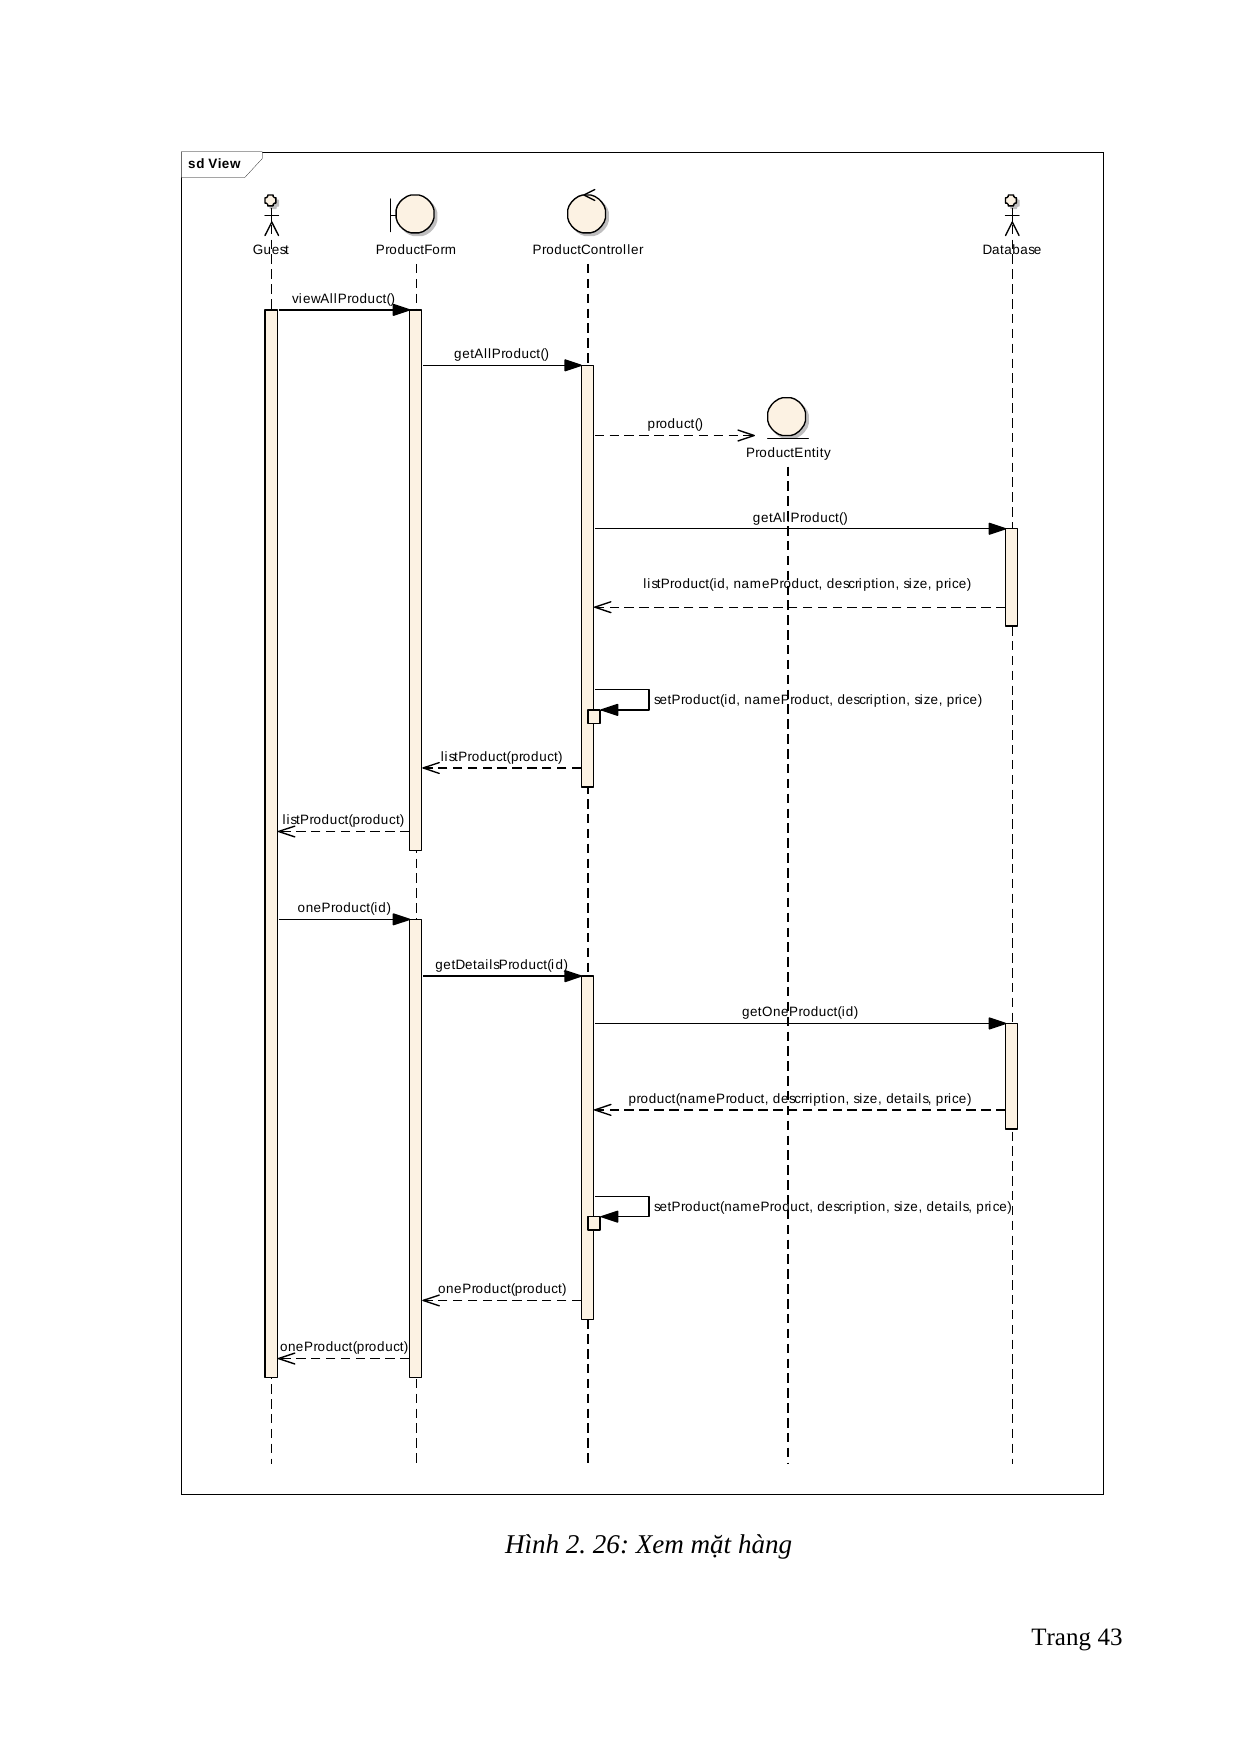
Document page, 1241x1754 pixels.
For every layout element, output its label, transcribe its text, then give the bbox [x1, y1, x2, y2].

text Hình 2. 26: Xem mặt hàng [177, 1528, 1122, 1559]
